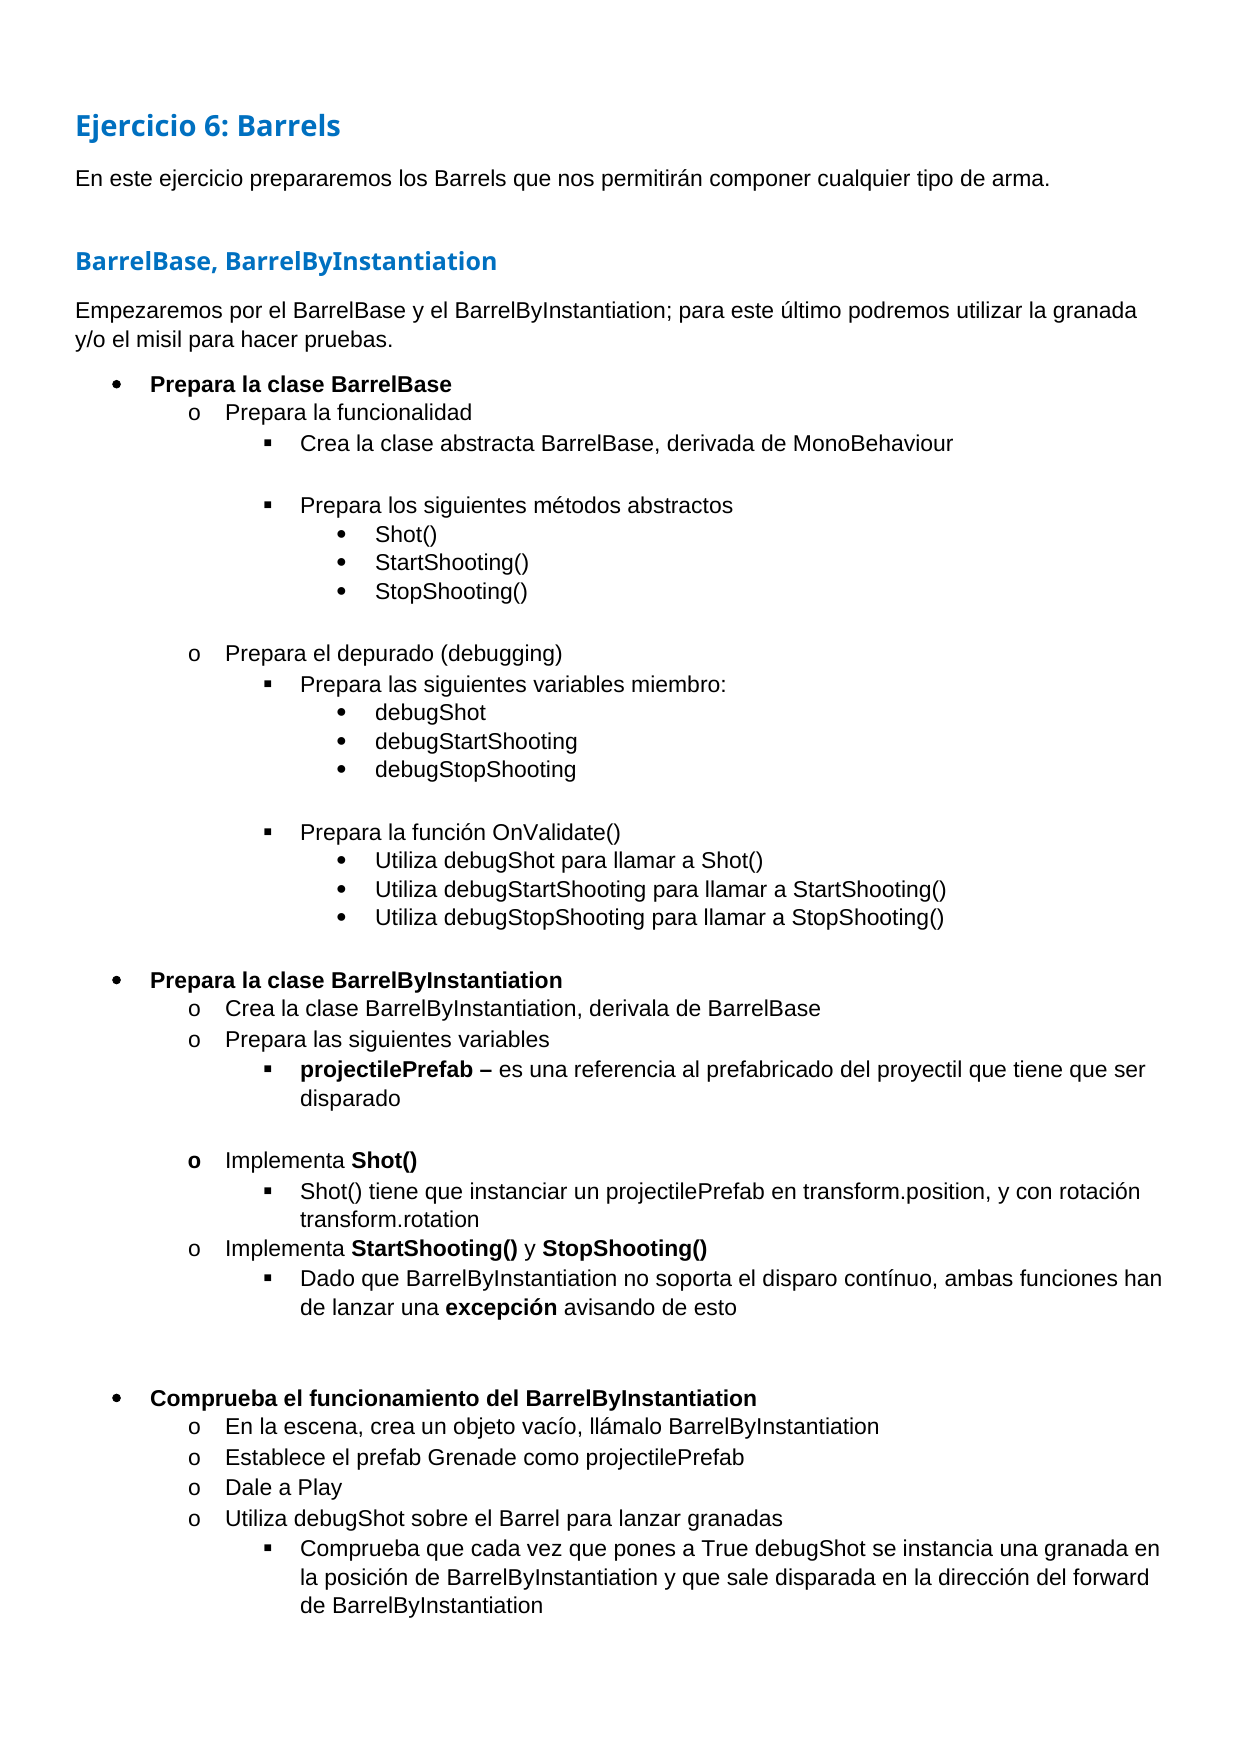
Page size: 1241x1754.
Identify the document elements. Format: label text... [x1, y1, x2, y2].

list projectilePrefab – es una referencia al prefabricado del proyectil que tiene que ser disparado [262, 1056, 1165, 1144]
list Utiliza debugStartShooting para llamar a StartShooting() [337, 876, 1165, 902]
list Dale a Play [187, 1474, 1165, 1502]
list Shot() tiene que instanciar un projectilePrefab en transform.position, y con rotación transform.rotation [262, 1178, 1165, 1232]
list Prepara las siguientes variables [187, 1026, 1165, 1054]
list Dado que BarrelByInstantiation no soporta el disparo contínuo, ambas funciones han de lanzar una excepción avisando de esto [262, 1265, 1165, 1382]
list Prepara la clase BarrelBase [112, 371, 1165, 397]
list debugStartShooting [337, 728, 1165, 754]
list Establece el prefab Grenade como projectilePrefab [187, 1443, 1165, 1472]
text En este ejercicio prepararemos los Barrels que nos permitirán componer cualquier tipo de arma. [75, 164, 1165, 224]
text Empezaremos por el BarrelBase y el BarrelByInstantiation; para este último podremos utilizar la granada y/o el misil para hacer pruebas. [75, 297, 1165, 352]
list Prepara el depurado (debugging) [187, 640, 1165, 668]
list Implementa StartShooting() y StopShooting() [187, 1234, 1165, 1263]
list Implementa Shot() [187, 1147, 1165, 1175]
text Ejercicio 6: Barrels [75, 105, 1165, 145]
list StopShooting() [337, 578, 1165, 638]
list Crea la clase BarrelByInstantiation, derivala de BarrelBase [187, 995, 1165, 1023]
list Prepara la clase BarrelByInstantiation [112, 967, 1165, 993]
list Prepara la funcionalidad [187, 399, 1165, 427]
list Crea la clase abstracta BarrelBase, derivada de MonoBehaviour [262, 430, 1165, 490]
list debugStopShooting [337, 756, 1165, 816]
list Prepara las siguientes variables miembro: [262, 671, 1165, 697]
list Utiliza debugShot para llamar a Shot() [337, 847, 1165, 873]
list Prepara la función OnValidate() [262, 819, 1165, 845]
list StartShooting() [337, 549, 1165, 576]
list En la escena, crea un objeto vacío, llámalo BarrelByInstantiation [187, 1413, 1165, 1441]
list Shot() [337, 521, 1165, 547]
list debugShot [337, 699, 1165, 726]
list Utiliza debugStopShooting para llamar a StopShooting() [337, 904, 1165, 964]
list Comprueba el funcionamiento del BarrelByInstantiation [112, 1384, 1165, 1411]
list Utiliza debugShot sobre el Barrel para lanzar granadas [187, 1504, 1165, 1533]
list Prepara los siguientes métodos abstractos [262, 492, 1165, 519]
list Comprueba que cada vez que pones a True debugShot se instancia una granada en la posición de BarrelByInstantiation y que sale disparada en la dirección del forward de BarrelByInstantiation [262, 1535, 1165, 1652]
text BarrelBase, BarrelByInstantiation [75, 244, 1165, 278]
